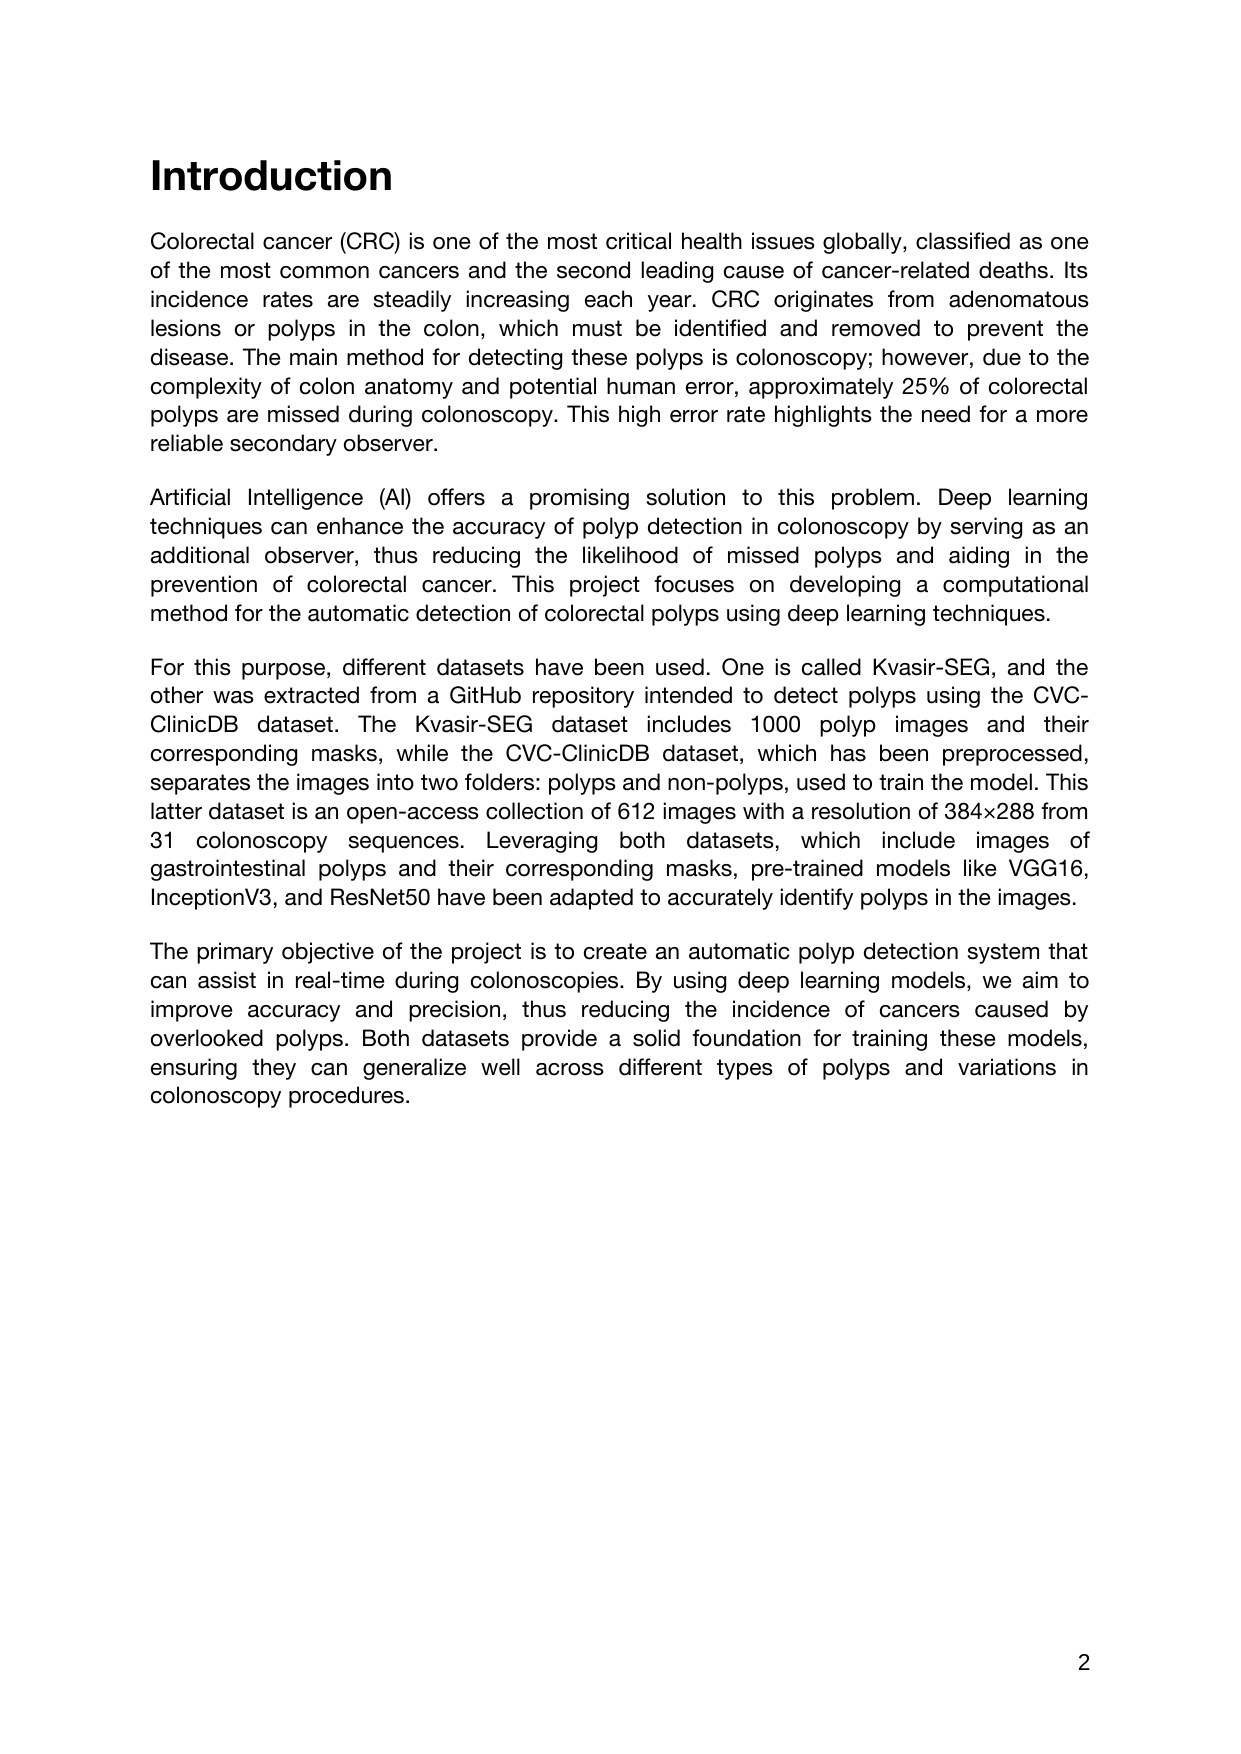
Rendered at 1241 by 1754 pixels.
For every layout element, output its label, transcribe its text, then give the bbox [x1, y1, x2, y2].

text The primary objective of the project is to create an automatic polyp detection system that can assist in real-time during colonoscopies. By using deep learning models, we aim to improve accuracy and precision, thus reducing the incidence of cancers caused by overlooked polyps. Both datasets provide a solid foundation for training these models, ensuring they can generalize well across different types of polyps and variations in colonoscopy procedures. [150, 937, 1090, 1110]
subtitle Introduction [150, 150, 1090, 202]
text Colorectal cancer (CRC) is one of the most critical health issues globally, classified as one of the most common cancers and the second leading cause of cancer-related deaths. Its incidence rates are steadily increasing each year. CRC originates from adenomatous lesions or polyps in the colon, which must be identified and removed to prevent the disease. The main method for detecting these polyps is colonoscopy; however, due to the complexity of colon anatomy and potential human error, approximately 25% of colorectal polyps are missed during colonoscopy. This high error rate highlights the need for a more reliable secondary observer. [150, 227, 1090, 458]
text For this purpose, different datasets have been used. One is called Kvasir-SEG, and the other was extracted from a GitHub repository intended to detect polyps using the CVC-ClinicDB dataset. The Kvasir-SEG dataset includes 1000 polyp images and their corresponding masks, while the CVC-ClinicDB dataset, which has been preprocessed, separates the images into two folders: polyps and non-polyps, used to train the model. This latter dataset is an open-access collection of 612 images with a resolution of 384×288 from 31 colonoscopy sequences. Leveraging both datasets, which include images of gastrointestinal polyps and their corresponding masks, pre-trained models like VGG16, InceptionV3, and ResNet50 have been adapted to accurately identify polyps in the images. [150, 653, 1090, 912]
text Artificial Intelligence (AI) offers a promising solution to this problem. Deep learning techniques can enhance the accuracy of polyp detection in colonoscopy by serving as an additional observer, thus reducing the likelihood of missed polyps and aiding in the prevention of colorectal cancer. This project focuses on developing a computational method for the automatic detection of colorectal polyps using deep learning techniques. [150, 483, 1090, 628]
